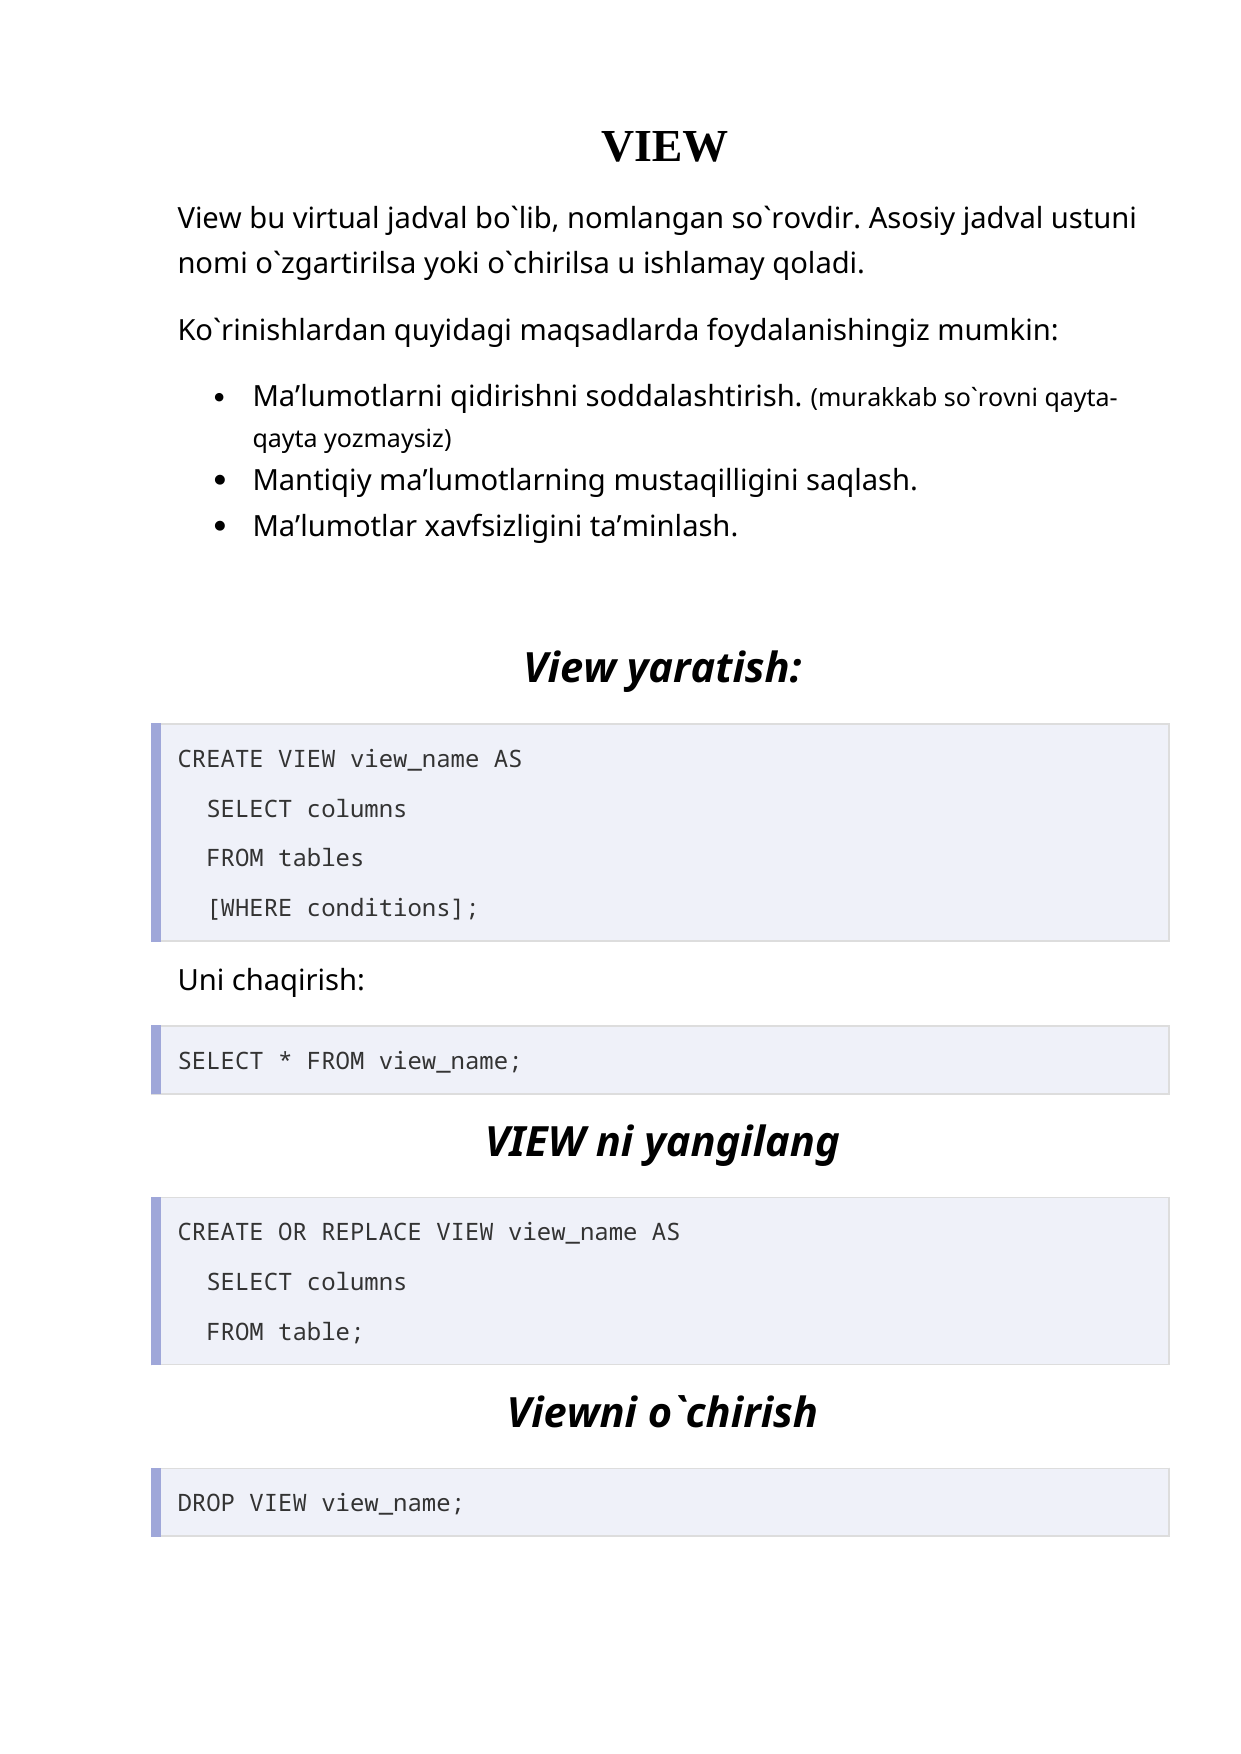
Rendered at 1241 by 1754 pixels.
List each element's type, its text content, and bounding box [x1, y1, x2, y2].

text Uni chaqirish: [177, 959, 1152, 999]
text View bu virtual jadval bo`lib, nomlangan so`rovdir. Asosiy jadval ustuni nomi o`zgartirilsa yoki o`chirilsa u ishlamay qoladi. [177, 197, 1152, 282]
text [WHERE conditions]; [161, 873, 1168, 940]
text SELECT columns [161, 1247, 1168, 1296]
text DROP VIEW view_name; [161, 1469, 1168, 1535]
subtitle View yaratish: [177, 638, 1152, 695]
text CREATE OR REPLACE VIEW view_name AS [161, 1198, 1168, 1247]
text CREATE VIEW view_name AS [161, 725, 1168, 773]
list Mantiqiy ma’lumotlarning mustaqilligini saqlash. [215, 460, 1152, 499]
subtitle Viewni o`chirish [177, 1383, 1152, 1439]
list Ma’lumotlar xavfsizligini ta’minlash. [215, 505, 1152, 545]
text SELECT * FROM view_name; [161, 1027, 1168, 1093]
text Ko`rinishlardan quyidagi maqsadlarda foydalanishingiz mumkin: [177, 309, 1152, 349]
list Ma’lumotlarni qidirishni soddalashtirish. (murakkab so`rovni qayta-qayta yozmaysiz) [215, 376, 1152, 454]
text SELECT columns [161, 773, 1168, 823]
text FROM table; [161, 1296, 1168, 1364]
subtitle VIEW [177, 118, 1152, 171]
text FROM tables [161, 823, 1168, 873]
subtitle VIEW ni yangilang [177, 1112, 1152, 1168]
